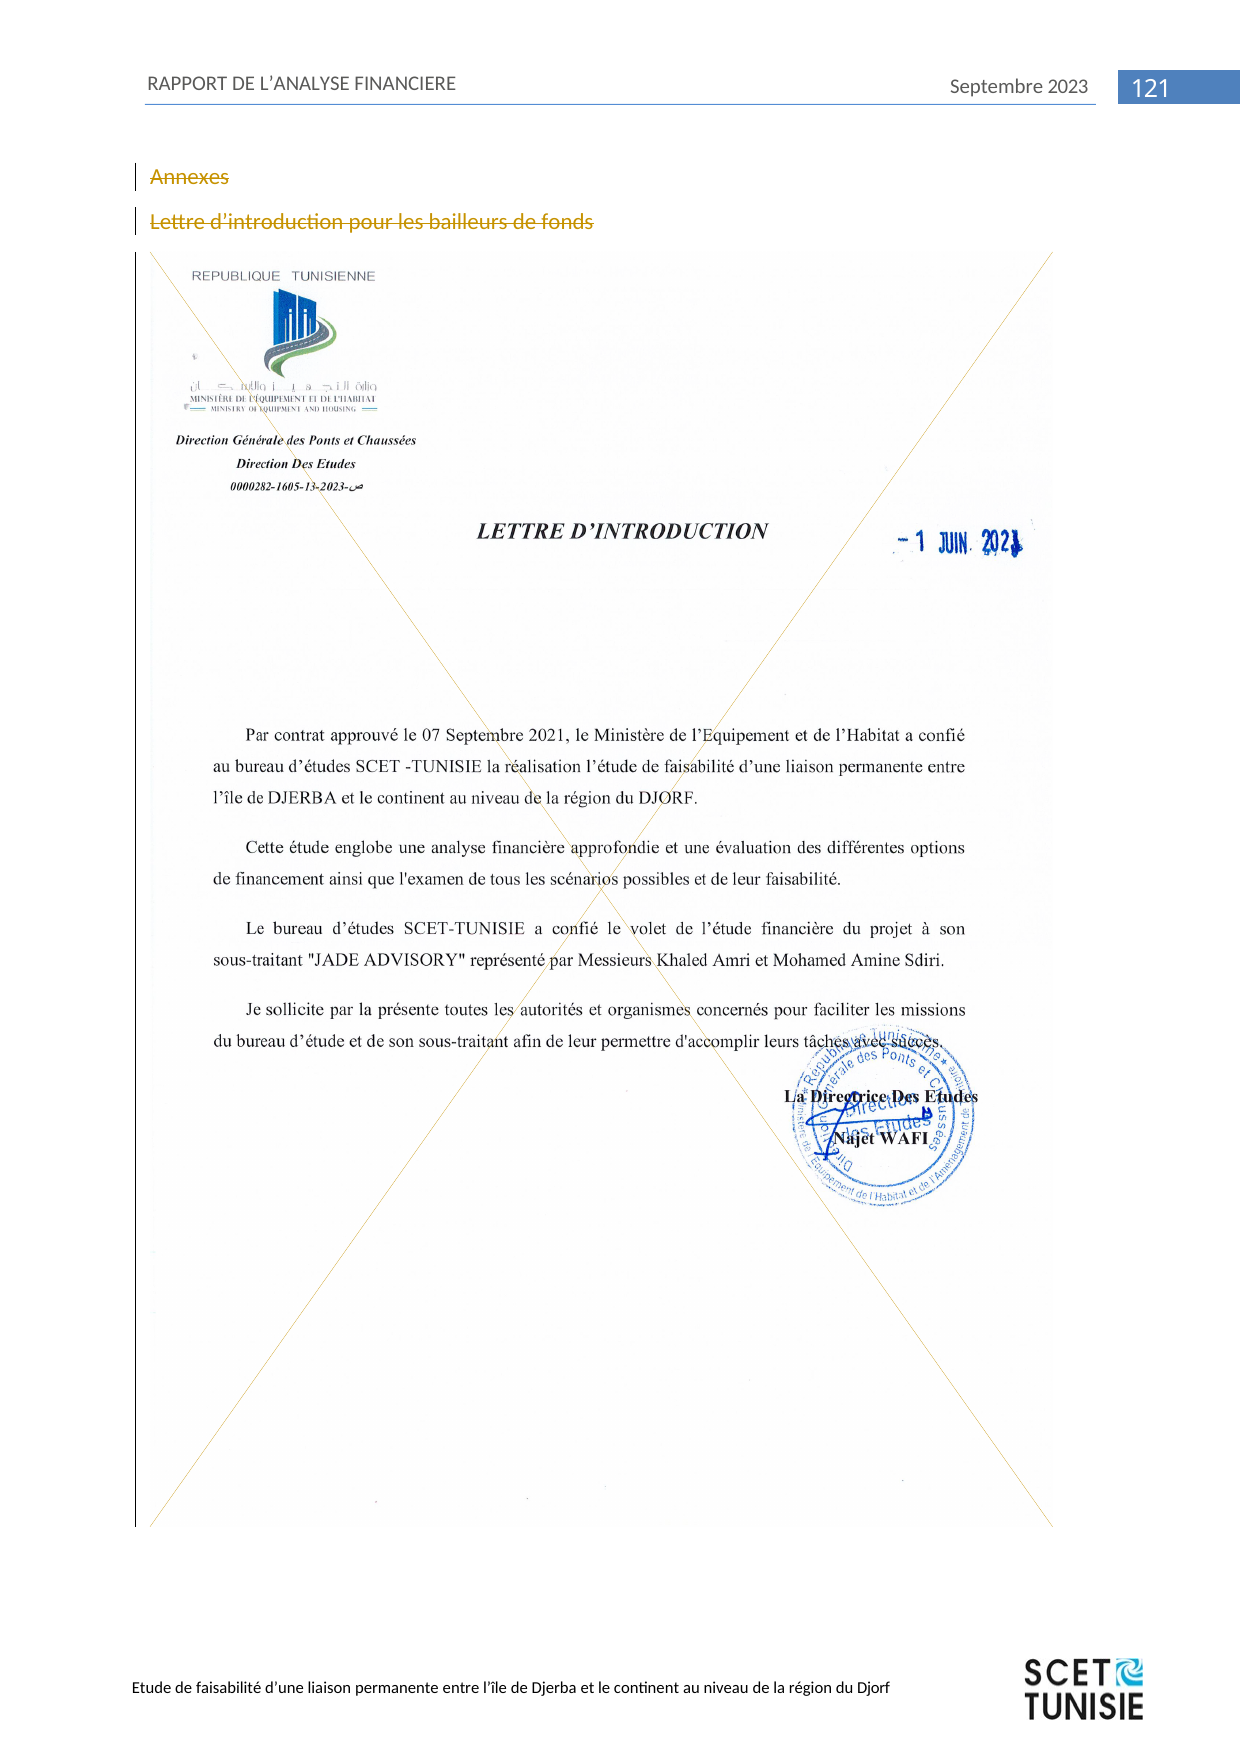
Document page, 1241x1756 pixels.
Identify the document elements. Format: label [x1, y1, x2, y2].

picture [1024, 1658, 1143, 1720]
